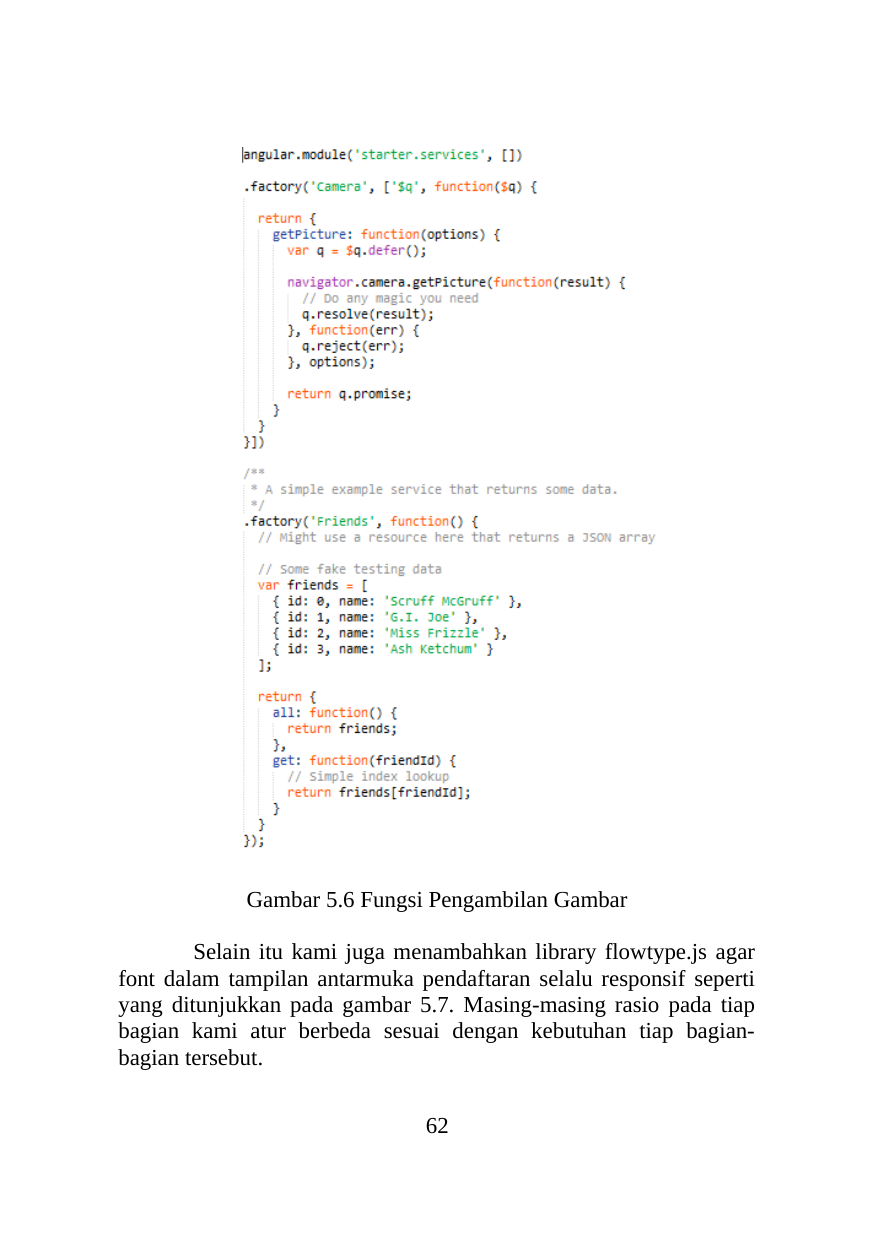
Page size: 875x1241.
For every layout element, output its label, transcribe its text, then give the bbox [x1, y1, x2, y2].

text Selain itu kami juga menambahkan library flowtype.js agar font dalam tampilan antarmuka pendaftaran selalu responsif seperti yang ditunjukkan pada gambar 5.7. Masing-masing rasio pada tiap bagian kami atur berbeda sesuai dengan kebutuhan tiap bagian-bagian tersebut. [118, 938, 756, 1070]
text Gambar 5.6 Fungsi Pengambilan Gambar [118, 886, 756, 912]
picture [242, 147, 663, 857]
